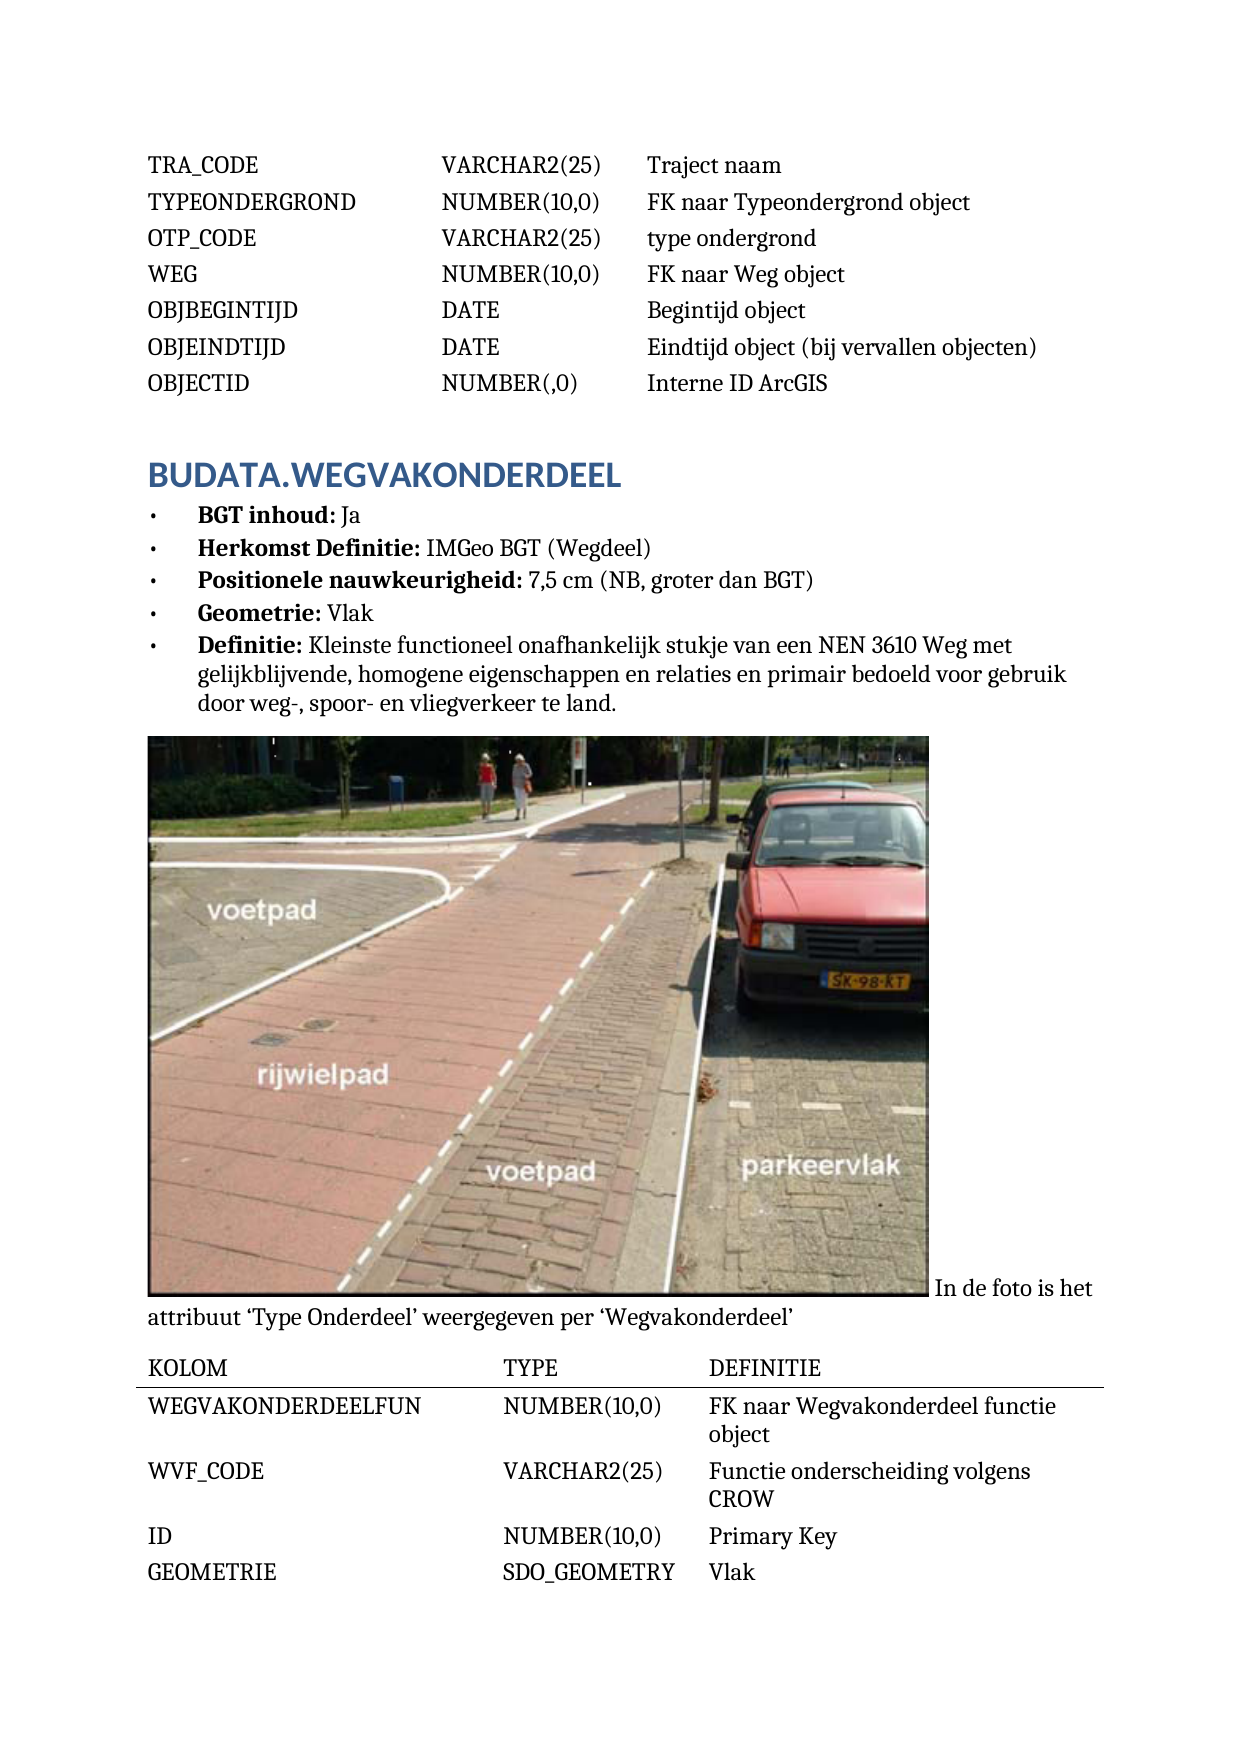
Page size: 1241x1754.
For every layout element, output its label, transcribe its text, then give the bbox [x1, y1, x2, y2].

list Geometrie: Vlak [148, 598, 1093, 627]
list Positionele nauwkeurigheid: 7,5 cm (NB, groter dan BGT) [148, 566, 1093, 595]
subtitle BUDATA.WEGVAKONDERDEEL [148, 451, 1093, 497]
table_cell WVF_CODE [136, 1453, 492, 1518]
table_cell OBJBEGINTIJD [136, 293, 430, 329]
picture [147, 736, 929, 1297]
table_header KOLOM [136, 1350, 492, 1386]
table_cell ID [136, 1518, 492, 1554]
table_cell Begintijd object [636, 293, 1104, 329]
table_cell Interne ID ArcGIS [636, 365, 1104, 401]
table_cell Primary Key [698, 1518, 1104, 1554]
table_cell VARCHAR2(25) [430, 220, 636, 256]
table_cell NUMBER(10,0) [430, 184, 636, 220]
table_cell NUMBER(10,0) [492, 1388, 697, 1453]
table_cell NUMBER(,0) [430, 365, 636, 401]
table_cell FK naar Weg object [636, 256, 1104, 293]
list Herkomst Definitie: IMGeo BGT (Wegdeel) [148, 533, 1093, 562]
table_cell DATE [430, 329, 636, 365]
table_header DEFINITIE [698, 1350, 1104, 1386]
table_cell VARCHAR2(25) [430, 148, 636, 184]
table_cell TRA_CODE [136, 148, 430, 184]
table_cell GEOMETRIE [136, 1554, 492, 1590]
table_header TYPE [492, 1350, 697, 1386]
table_cell NUMBER(10,0) [492, 1518, 697, 1554]
table_cell SDO_GEOMETRY [492, 1554, 697, 1590]
table_cell FK naar Wegvakonderdeel functie object [698, 1388, 1104, 1453]
table_cell Vlak [698, 1554, 1104, 1590]
table_cell WEGVAKONDERDEELFUN [136, 1388, 492, 1453]
table_cell OBJEINDTIJD [136, 329, 430, 365]
table_cell DATE [430, 293, 636, 329]
table_cell Traject naam [636, 148, 1104, 184]
list Definitie: Kleinste functioneel onafhankelijk stukje van een NEN 3610 Weg met gelijkblijvende, homogene eigenschappen en relaties en primair bedoeld voor gebruik door weg-, spoor- en vliegverkeer te land. [148, 631, 1093, 717]
table_cell OBJECTID [136, 365, 430, 401]
table_cell Eindtijd object (bij vervallen objecten) [636, 329, 1104, 365]
table_cell VARCHAR2(25) [492, 1453, 697, 1518]
table_cell type ondergrond [636, 220, 1104, 256]
table_cell Functie onderscheiding volgens CROW [698, 1453, 1104, 1518]
table_cell WEG [136, 256, 430, 293]
table_cell TYPEONDERGROND [136, 184, 430, 220]
list BGT inhoud: Ja [148, 501, 1093, 530]
table_cell OTP_CODE [136, 220, 430, 256]
table_cell NUMBER(10,0) [430, 256, 636, 293]
table_cell FK naar Typeondergrond object [636, 184, 1104, 220]
